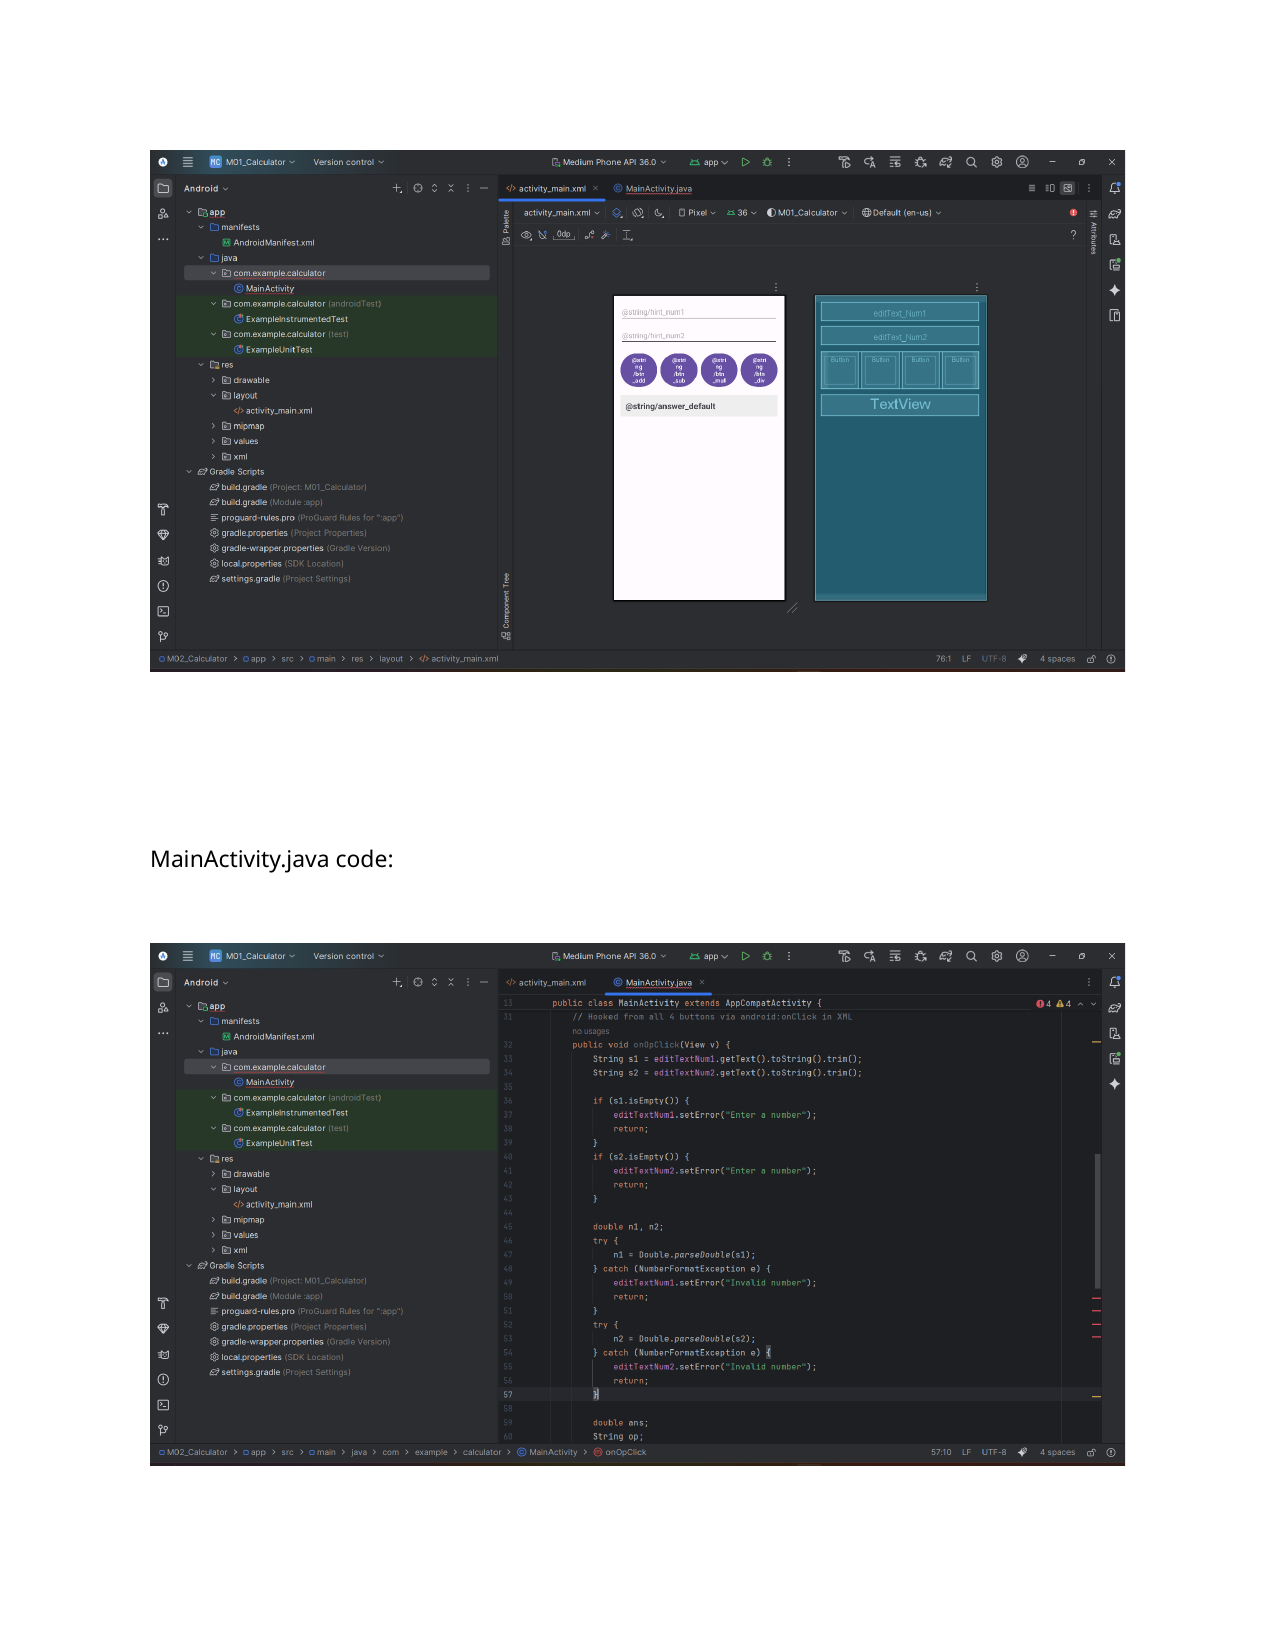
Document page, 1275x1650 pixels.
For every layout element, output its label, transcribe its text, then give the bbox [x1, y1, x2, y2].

picture [150, 943, 1125, 1466]
picture [150, 150, 1125, 672]
text MainActivity.java code: [150, 842, 1125, 874]
